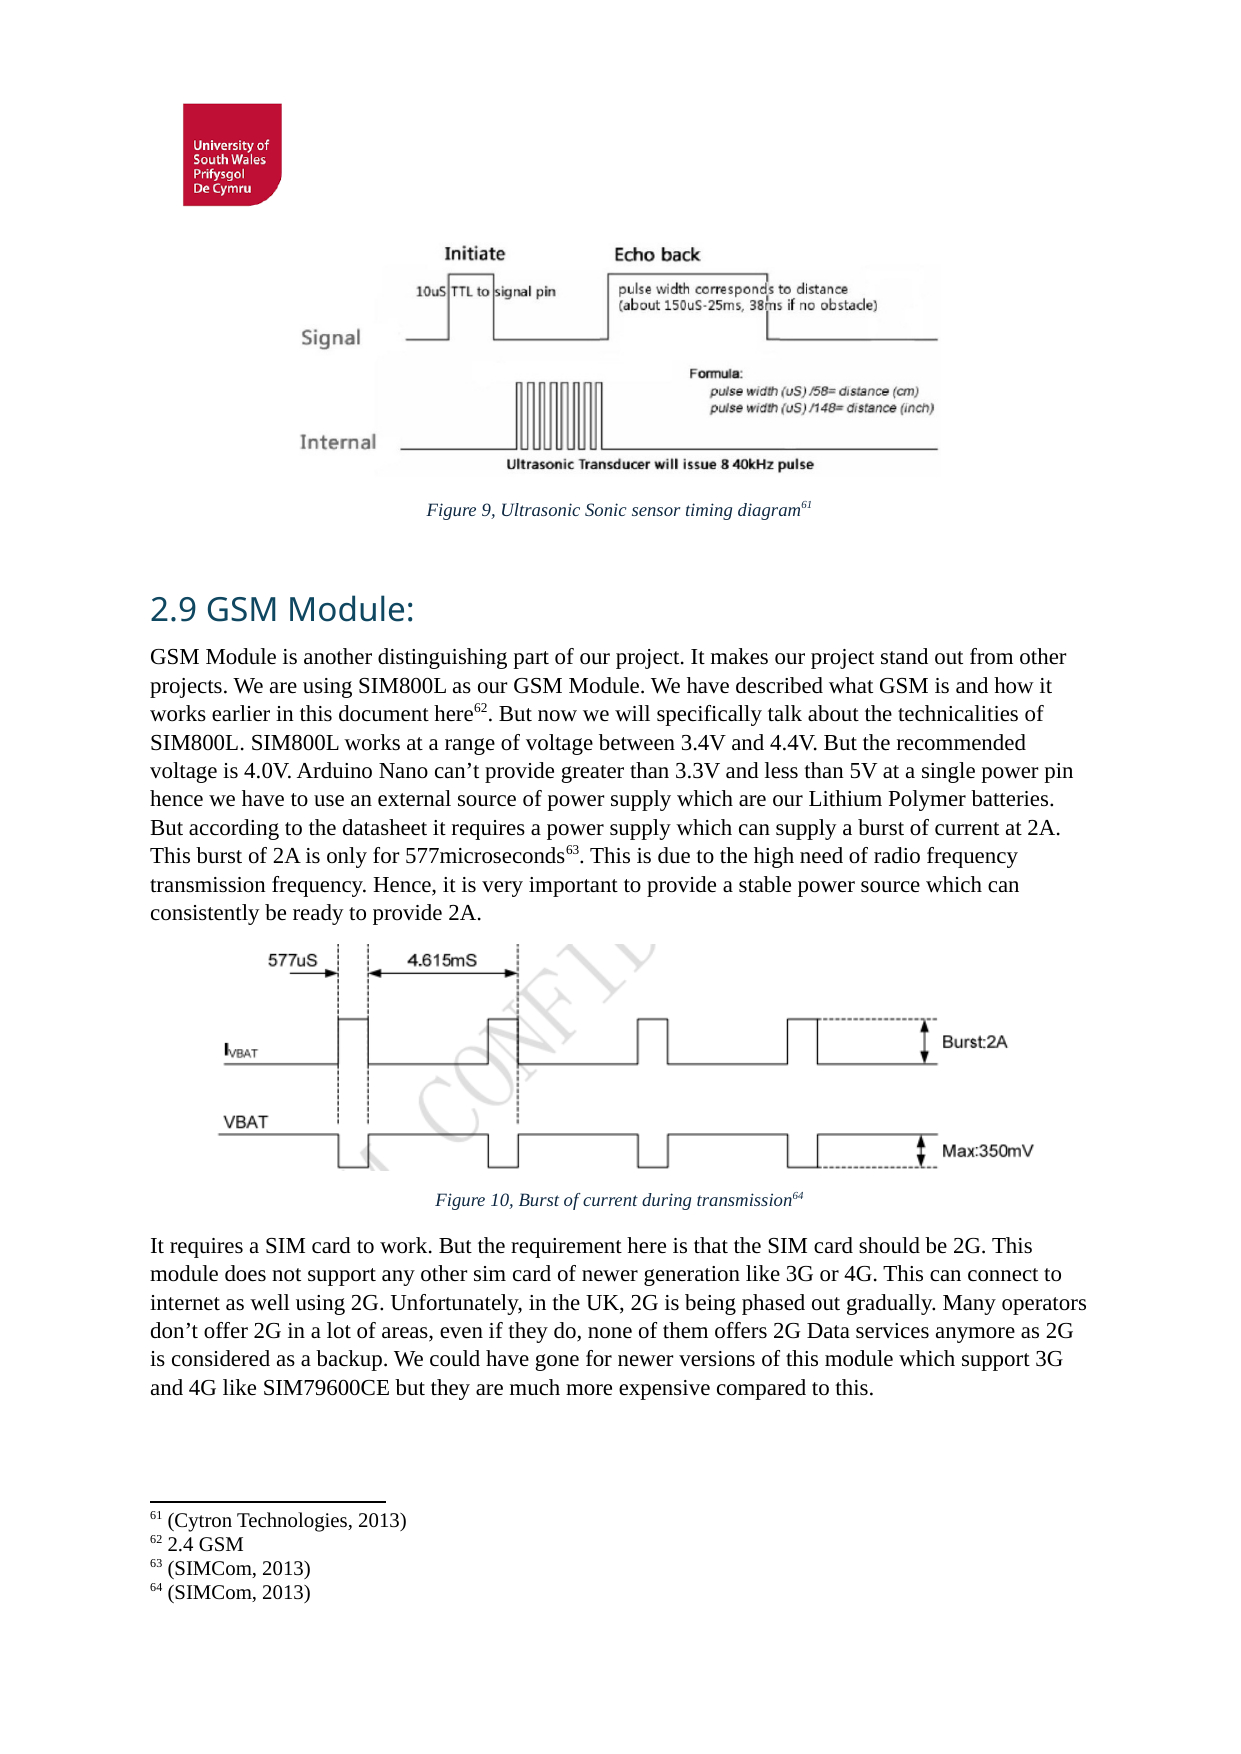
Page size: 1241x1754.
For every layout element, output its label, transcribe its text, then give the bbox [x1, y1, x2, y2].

picture [200, 944, 1041, 1171]
text It requires a SIM card to work. But the requirement here is that the SIM card should be 2G. This module does not support any other sim card of newer generation like 3G or 4G. This can connect to internet as well using 2G. Unfortunately, in the UK, 2G is being phased out gradually. Many operators don’t offer 2G in a lot of areas, even if they do, none of them offers 2G Data services anymore as 2G is considered as a backup. We could have gone for newer versions of this module which support 3G and 4G like SIM79600CE but they are much more expensive compared to this. [150, 1232, 1090, 1400]
text Figure 9, Ultrasonic Sonic sensor timing diagram [150, 498, 1090, 520]
text GSM Module is another distinguishing part of our project. It makes our project stand out from other projects. We are using SIM800L as our GSM Module. We have described what GSM is and how it works earlier in this document here. But now we will specifically talk about the technicalities of SIM800L. SIM800L works at a range of voltage between 3.4V and 4.4V. But the recommended voltage is 4.0V. Arduino Nano can’t provide greater than 3.3V and less than 5V at a single power pin hence we have to use an external source of power supply which are our Lithium Polymer batteries. But according to the datasheet it requires a power supply which can supply a burst of current at 2A. This burst of 2A is only for 577microseconds. This is due to the high need of radio frequency transmission frequency. Hence, it is very important to provide a stable power source which can consistently be ready to provide 2A. [150, 643, 1090, 926]
text Figure 10, Burst of current during transmission [150, 1189, 1090, 1211]
subtitle 2.9 GSM Module: [150, 586, 1090, 631]
picture [150, 73, 941, 480]
